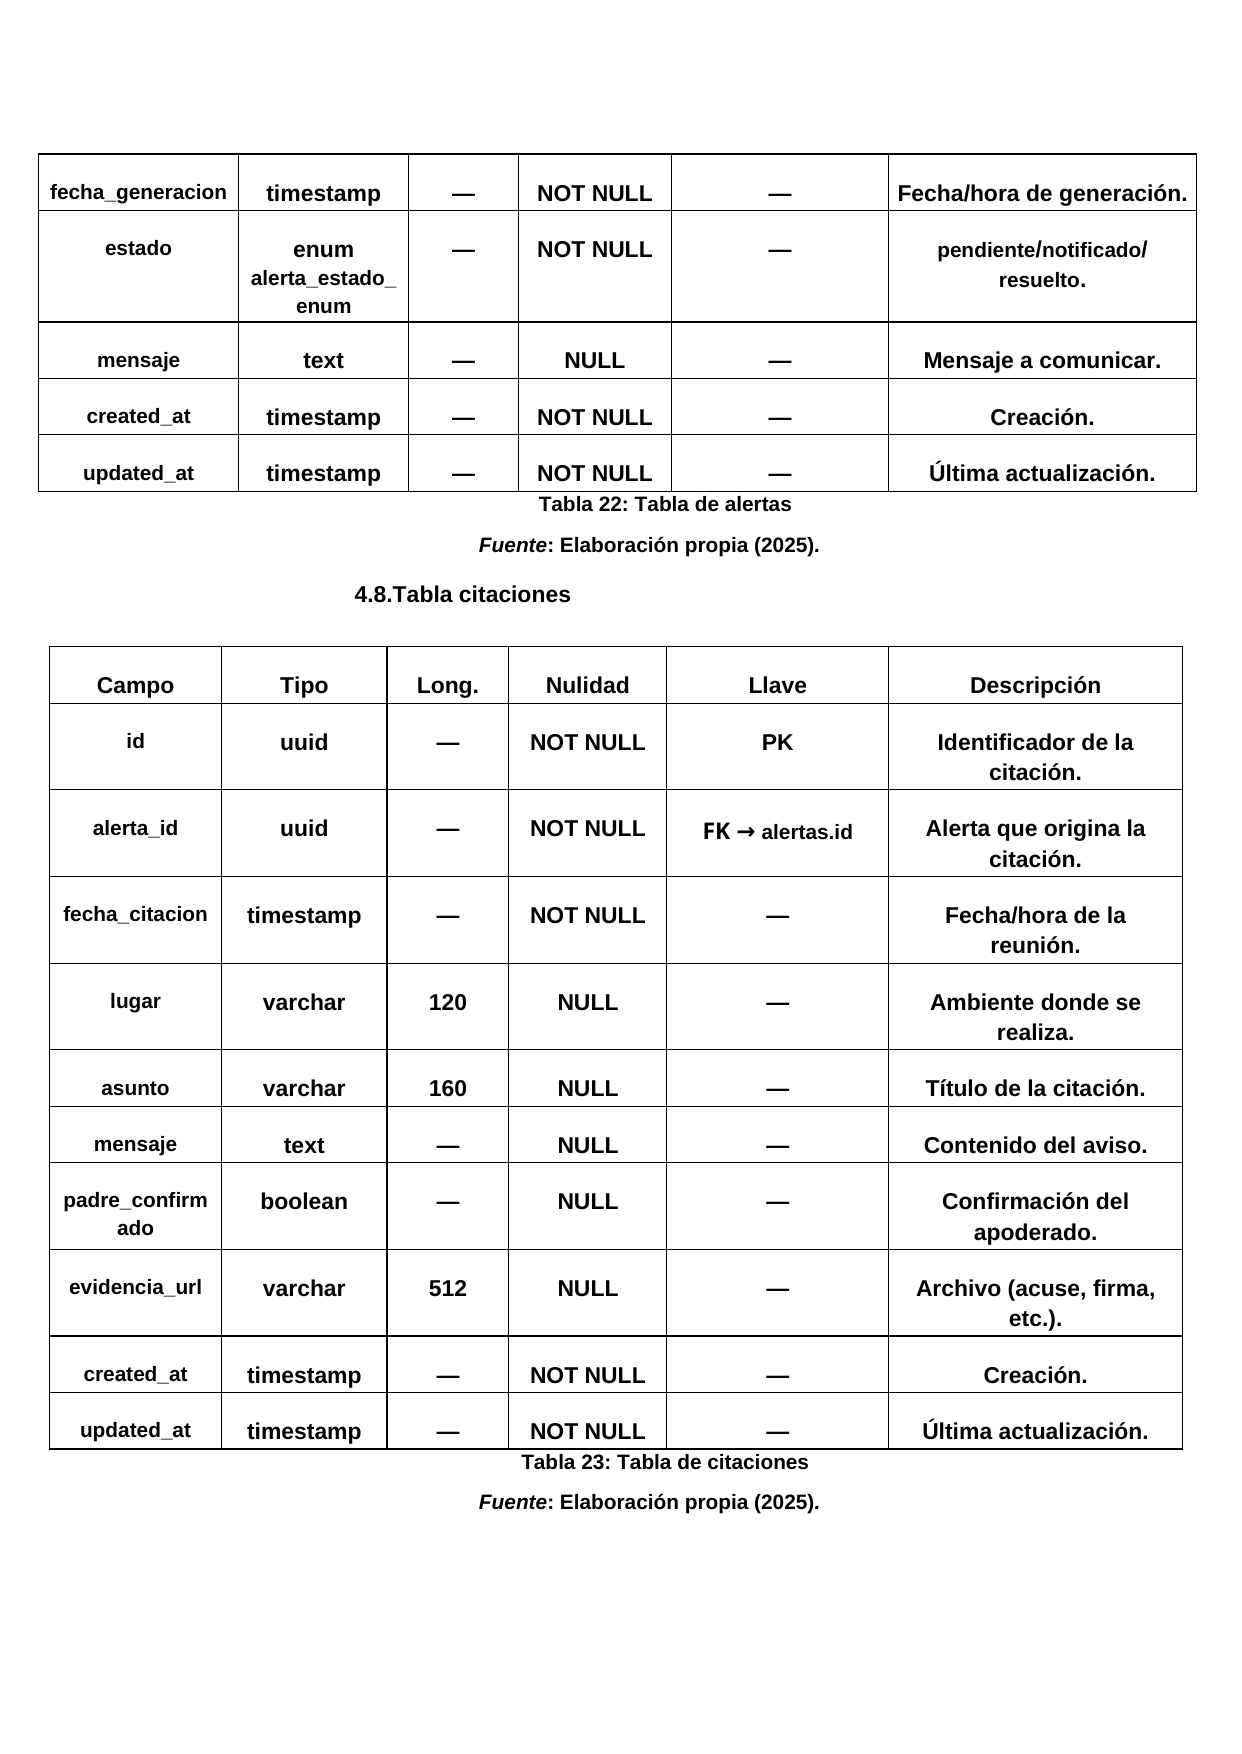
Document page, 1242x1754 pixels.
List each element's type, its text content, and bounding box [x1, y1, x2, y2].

table_cell estado [39, 211, 238, 321]
table_cell NOT NULL [509, 877, 666, 962]
table_cell Identificador de la citación. [889, 704, 1182, 789]
table_cell alertas.id [667, 790, 888, 876]
table_header Tipo [222, 647, 386, 702]
table_cell — [388, 790, 508, 876]
table_cell — [667, 964, 888, 1049]
subtitle Fuente: Elaboración propia (2025). [207, 1490, 1094, 1514]
table_cell text [222, 1107, 386, 1162]
table_cell — [667, 1337, 888, 1392]
table_cell — [672, 323, 888, 378]
table_header Campo [50, 647, 221, 702]
table_cell NULL [509, 1250, 666, 1335]
table_cell — [388, 704, 508, 789]
table_cell uuid [222, 790, 386, 876]
table_header Descripción [889, 647, 1182, 702]
table_cell 512 [388, 1250, 508, 1335]
table_cell fecha_generacion [39, 155, 238, 210]
table_cell PK [667, 704, 888, 789]
table_cell — [409, 211, 518, 321]
table_cell NOT NULL [519, 155, 671, 210]
table_cell — [388, 1393, 508, 1448]
table_cell — [409, 155, 518, 210]
table_cell updated_at [39, 435, 238, 491]
table_cell id [50, 704, 221, 789]
table_header Long. [388, 647, 508, 702]
subtitle Fuente: Elaboración propia (2025). [207, 532, 1094, 556]
table_cell NOT NULL [519, 435, 671, 491]
table_cell — [667, 1393, 888, 1448]
table_cell alerta_id [50, 790, 221, 876]
table_cell created_at [50, 1337, 221, 1392]
subtitle Tabla 23: Tabla de citaciones [236, 1450, 1094, 1473]
table_cell NULL [509, 1050, 666, 1106]
table_cell NULL [509, 964, 666, 1049]
table_cell — [409, 323, 518, 378]
table_cell mensaje [50, 1107, 221, 1162]
table_cell timestamp [222, 1337, 386, 1392]
table_cell text [239, 323, 408, 378]
table_cell — [672, 435, 888, 491]
table_cell timestamp [222, 877, 386, 962]
table_cell — [388, 1337, 508, 1392]
table_cell — [667, 1050, 888, 1106]
table_cell NOT NULL [519, 211, 671, 321]
table_cell — [667, 1250, 888, 1335]
table_cell — [388, 1107, 508, 1162]
table_cell Mensaje a comunicar. [889, 323, 1196, 378]
text 4.8.Tabla citaciones [354, 581, 1094, 608]
table_cell Alerta que origina la citación. [889, 790, 1182, 876]
table_cell boolean [222, 1163, 386, 1249]
table_cell pendiente/notificado/resuelto. [889, 211, 1196, 321]
table_cell lugar [50, 964, 221, 1049]
table_cell NOT NULL [509, 704, 666, 789]
table_cell NULL [509, 1107, 666, 1162]
table_cell — [667, 1107, 888, 1162]
table_cell Fecha/hora de la reunión. [889, 877, 1182, 962]
table_cell — [388, 1163, 508, 1249]
table_cell timestamp [239, 155, 408, 210]
table_cell — [672, 211, 888, 321]
table_cell NOT NULL [509, 1337, 666, 1392]
table_cell timestamp [222, 1393, 386, 1448]
table_cell Última actualización. [889, 1393, 1182, 1448]
table_cell 120 [388, 964, 508, 1049]
table_cell Fecha/hora de generación. [889, 155, 1196, 210]
table_cell uuid [222, 704, 386, 789]
table_cell timestamp [239, 379, 408, 434]
table_cell enum alerta_estado_enum [239, 211, 408, 321]
table_cell — [667, 877, 888, 962]
table_header Nulidad [509, 647, 666, 702]
table_cell Archivo (acuse, firma, etc.). [889, 1250, 1182, 1335]
table_cell Ambiente donde se realiza. [889, 964, 1182, 1049]
table_cell mensaje [39, 323, 238, 378]
table_cell NULL [519, 323, 671, 378]
table_cell created_at [39, 379, 238, 434]
table_cell varchar [222, 1250, 386, 1335]
table_cell Confirmación del apoderado. [889, 1163, 1182, 1249]
table_cell — [409, 435, 518, 491]
table_cell Creación. [889, 379, 1196, 434]
table_cell — [388, 877, 508, 962]
table_cell — [409, 379, 518, 434]
table_cell varchar [222, 1050, 386, 1106]
table_cell NULL [509, 1163, 666, 1249]
table_cell — [672, 379, 888, 434]
table_cell 160 [388, 1050, 508, 1106]
table_cell — [667, 1163, 888, 1249]
table_cell NOT NULL [509, 790, 666, 876]
table_cell Creación. [889, 1337, 1182, 1392]
table_cell fecha_citacion [50, 877, 221, 962]
table_cell Contenido del aviso. [889, 1107, 1182, 1162]
table_cell updated_at [50, 1393, 221, 1448]
table_cell padre_confirmado [50, 1163, 221, 1249]
table_cell NOT NULL [519, 379, 671, 434]
subtitle Tabla 22: Tabla de alertas [236, 492, 1094, 516]
table_header Llave [667, 647, 888, 702]
table_cell Título de la citación. [889, 1050, 1182, 1106]
table_cell evidencia_url [50, 1250, 221, 1335]
table_cell varchar [222, 964, 386, 1049]
table_cell NOT NULL [509, 1393, 666, 1448]
table_cell — [672, 155, 888, 210]
table_cell Última actualización. [889, 435, 1196, 491]
table_cell timestamp [239, 435, 408, 491]
table_cell asunto [50, 1050, 221, 1106]
